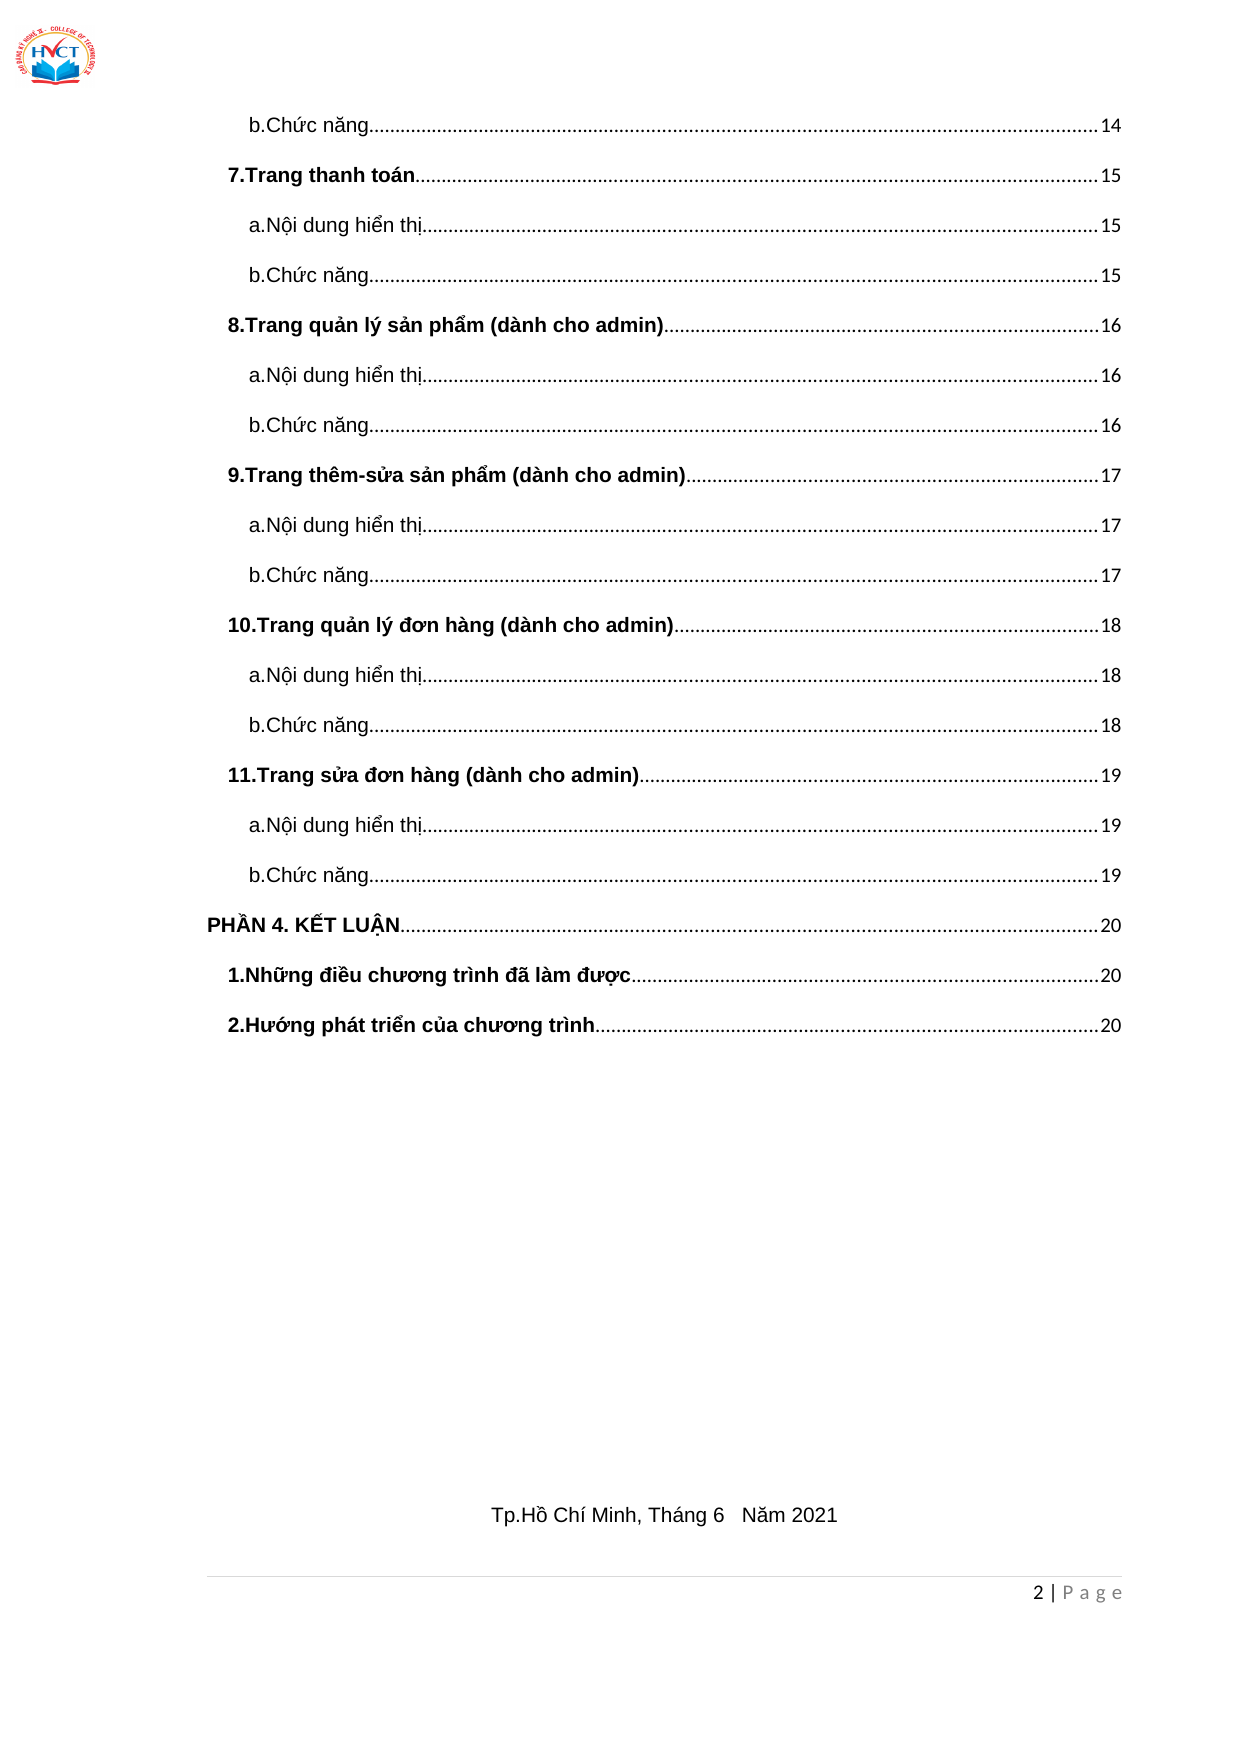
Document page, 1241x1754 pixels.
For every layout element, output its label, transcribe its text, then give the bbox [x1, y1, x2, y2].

text 7.Trang thanh toán 15 [228, 162, 1122, 187]
text 9.Trang thêm-sửa sản phẩm (dành cho admin) 17 [228, 462, 1122, 487]
text 11.Trang sửa đơn hàng (dành cho admin) 19 [228, 762, 1122, 787]
text a.Nội dung hiển thị 15 [248, 212, 1122, 237]
text 2.Hướng phát triển của chương trình 20 [228, 1012, 1122, 1037]
text Tp.Hồ Chí Minh, Tháng 6 Năm 2021 [207, 1503, 1122, 1527]
text b.Chức năng 18 [248, 712, 1122, 737]
text b.Chức năng 19 [248, 862, 1122, 887]
text a.Nội dung hiển thị 18 [248, 662, 1122, 687]
text b.Chức năng 14 [248, 112, 1122, 137]
text a.Nội dung hiển thị 16 [248, 362, 1122, 387]
text b.Chức năng 15 [248, 262, 1122, 287]
text 8.Trang quản lý sản phẩm (dành cho admin) 16 [228, 312, 1122, 337]
picture [14, 25, 96, 88]
text 10.Trang quản lý đơn hàng (dành cho admin) 18 [228, 612, 1122, 637]
text a.Nội dung hiển thị 17 [248, 512, 1122, 537]
text a.Nội dung hiển thị 19 [248, 812, 1122, 837]
text PHẦN 4. KẾT LUẬN 20 [207, 912, 1122, 937]
text 1.Những điều chương trình đã làm được 20 [228, 962, 1122, 987]
text b.Chức năng 16 [248, 412, 1122, 437]
text b.Chức năng 17 [248, 562, 1122, 587]
